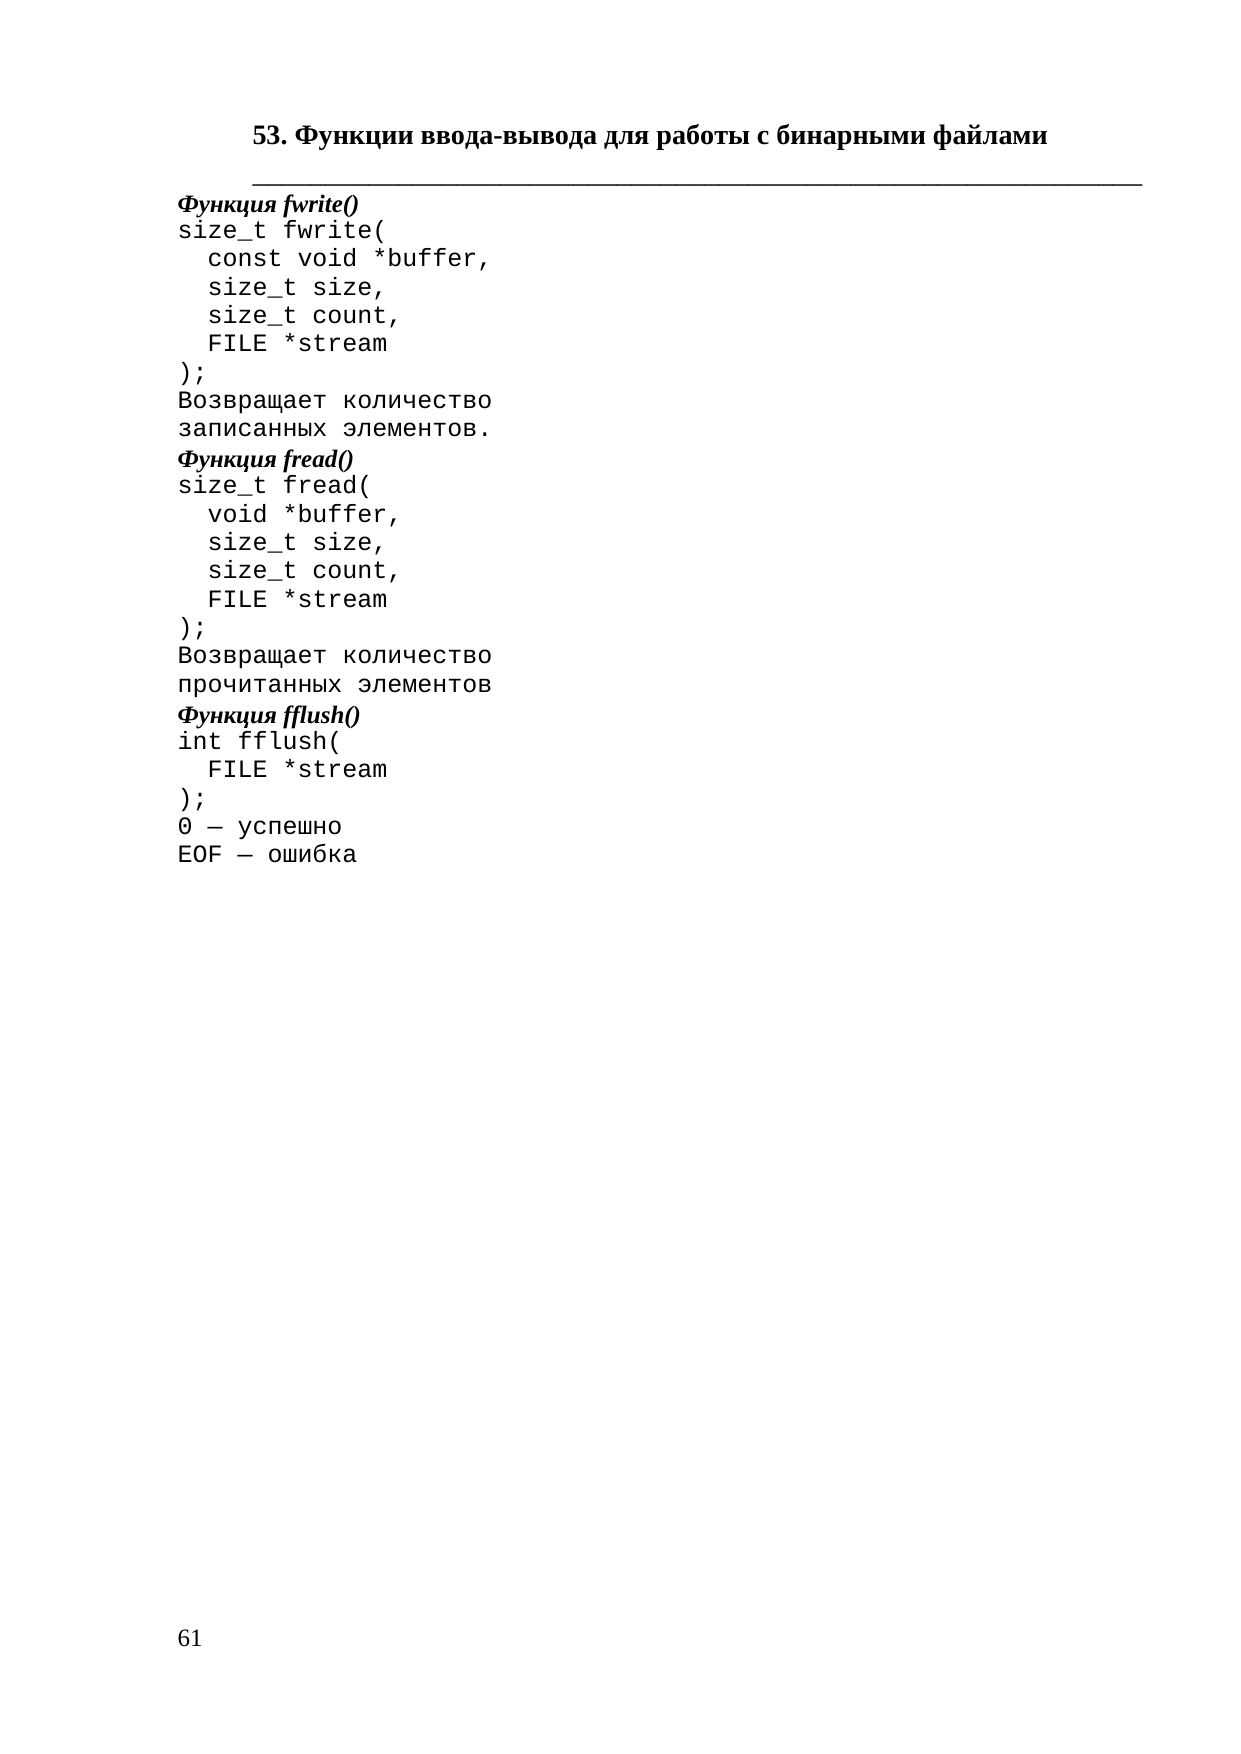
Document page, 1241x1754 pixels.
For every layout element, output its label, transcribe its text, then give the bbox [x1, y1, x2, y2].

text size_t size, [177, 274, 1152, 303]
text size_t count, [177, 303, 1152, 331]
text EOF — ошибка [177, 842, 1152, 870]
text 0 — успешно [177, 813, 1152, 842]
text прочитанных элементов [177, 671, 1152, 700]
text Возвращает количество [177, 643, 1152, 671]
text FILE *stream [177, 331, 1152, 359]
text size_t size, [177, 530, 1152, 558]
text size_t fwrite( [177, 218, 1152, 246]
text FILE *stream [177, 586, 1152, 615]
text Функция fread() [177, 444, 1152, 473]
subtitle 53. Функции ввода-вывода для работы с бинарными файлами [252, 118, 1152, 151]
text const void *buffer, [177, 246, 1152, 274]
text void *buffer, [177, 501, 1152, 530]
text _____________________________________________________________ [252, 155, 1152, 189]
text size_t count, [177, 558, 1152, 586]
text ); [177, 359, 1152, 388]
text ); [177, 785, 1152, 813]
text Функция fflush() [177, 700, 1152, 728]
text ); [177, 615, 1152, 643]
text size_t fread( [177, 473, 1152, 501]
text FILE *stream [177, 757, 1152, 785]
text записанных элементов. [177, 416, 1152, 444]
text Функция fwrite() [177, 189, 1152, 218]
text int fflush( [177, 728, 1152, 757]
text Возвращает количество [177, 388, 1152, 416]
